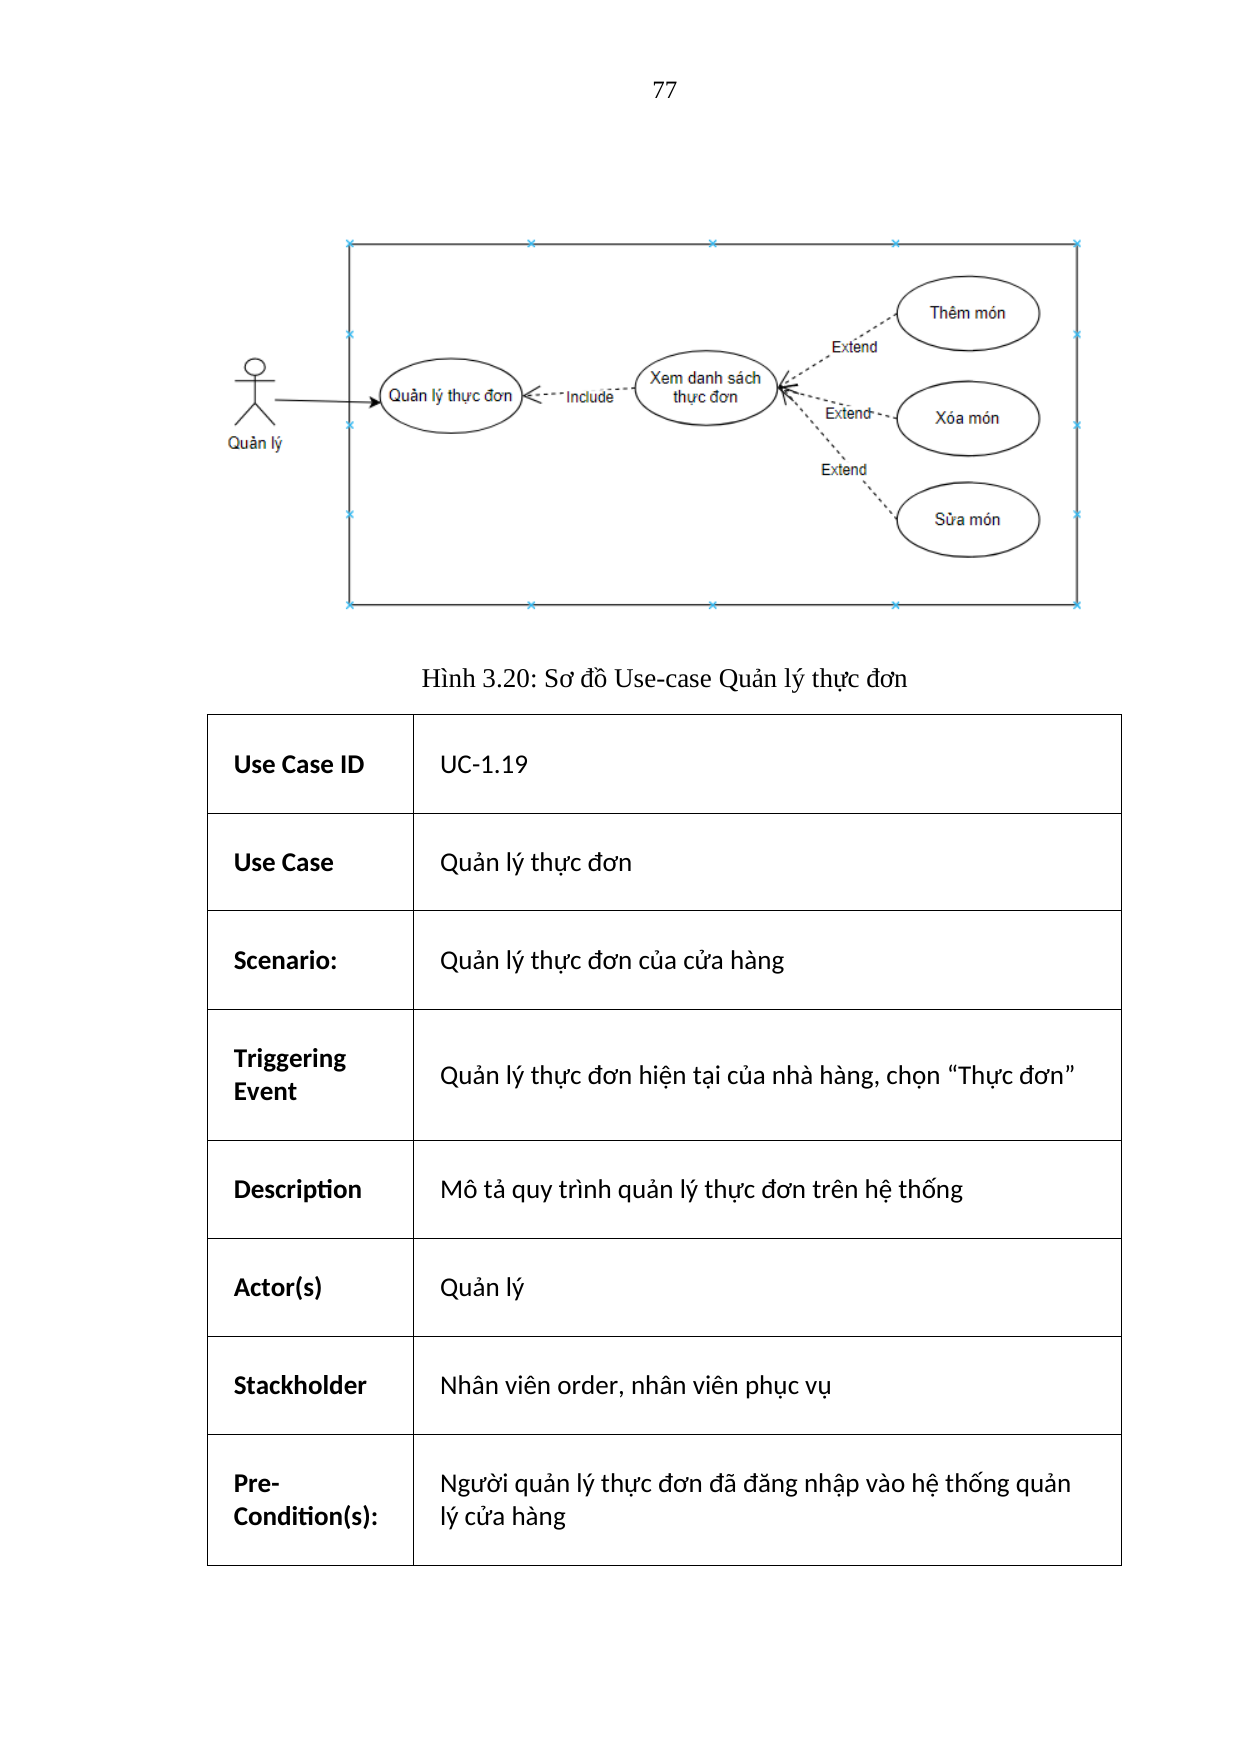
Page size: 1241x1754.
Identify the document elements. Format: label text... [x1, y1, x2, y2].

table_cell Stackholder [208, 1337, 413, 1433]
table_cell Use Case [208, 814, 413, 910]
table_cell Actor(s) [208, 1239, 413, 1336]
table_header UC-1.19 [414, 715, 1121, 812]
table_cell Pre-Condition(s): [208, 1435, 413, 1564]
picture [206, 206, 1112, 648]
table_cell Quản lý thực đơn hiện tại của nhà hàng, chọn “Thực đơn” [414, 1010, 1121, 1139]
table_cell Quản lý thực đơn [414, 814, 1121, 910]
table_cell Quản lý thực đơn của cửa hàng [414, 911, 1121, 1008]
table_cell Mô tả quy trình quản lý thực đơn trên hệ thống [414, 1141, 1121, 1237]
table_cell Quản lý [414, 1239, 1121, 1336]
table_cell Scenario: [208, 911, 413, 1008]
table_cell Nhân viên order, nhân viên phục vụ [414, 1337, 1121, 1433]
table_header Use Case ID [208, 715, 413, 812]
text Hình 3.20: Sơ đồ Use-case Quản lý thực đơn [207, 662, 1122, 693]
table_cell Description [208, 1141, 413, 1237]
table_cell Triggering Event [208, 1010, 413, 1139]
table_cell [414, 1435, 1121, 1564]
